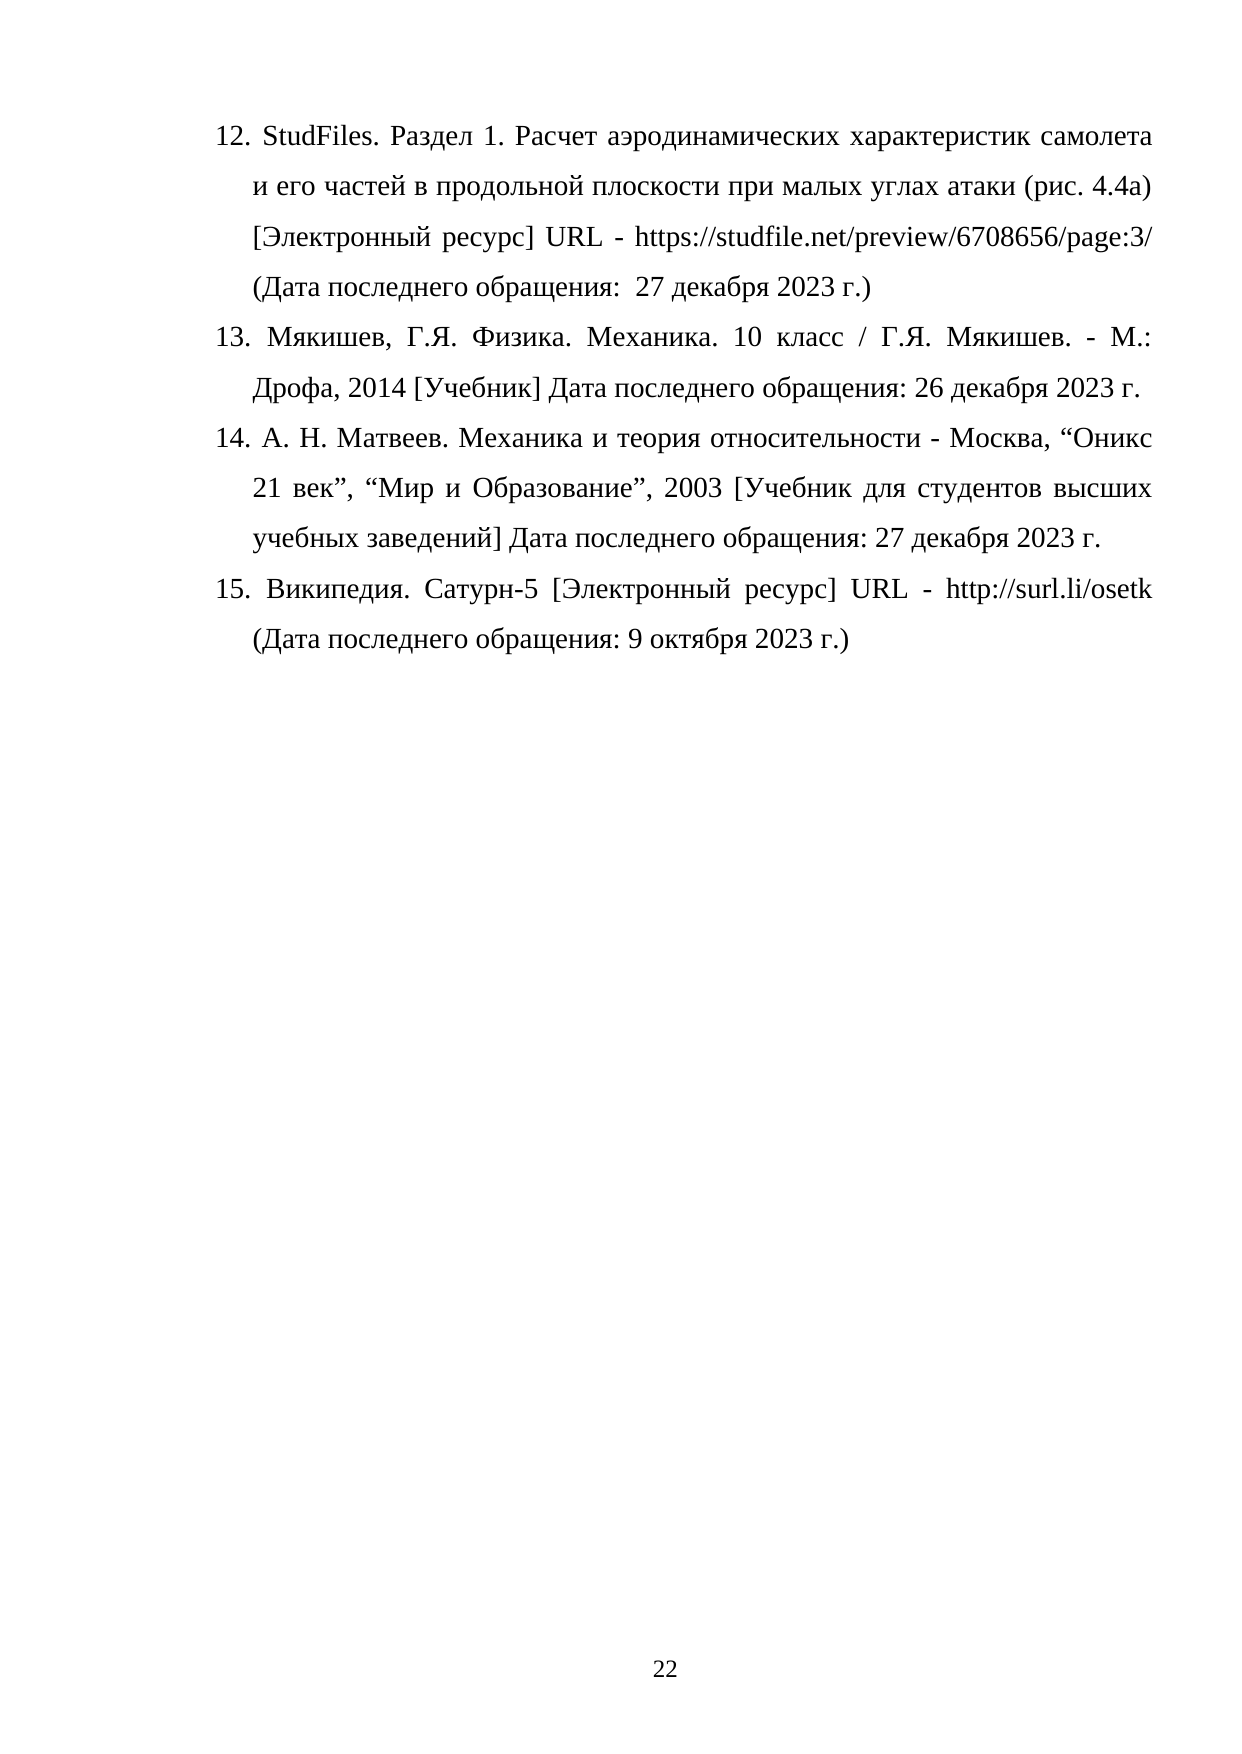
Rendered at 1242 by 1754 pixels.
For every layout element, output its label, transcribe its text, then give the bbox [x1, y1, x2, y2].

list StudFiles. Раздел 1. Расчет аэродинамических характеристик самолета и его частей в продольной плоскости при малых углах атаки (рис. 4.4a) [Электронный ресурс] URL - https://studfile.net/preview/6708656/page:3/ (Дата последнего обращения: 27 декабря 2023 г.) [215, 118, 1153, 303]
list А. Н. Матвеев. Механика и теория относительности - Москва, “Оникс 21 век”, “Мир и Образование”, 2003 [Учебник для студентов высших учебных заведений] Дата последнего обращения: 27 декабря 2023 г. [215, 420, 1153, 554]
list Мякишев, Г.Я. Физика. Механика. 10 класс / Г.Я. Мякишев. - М.: Дрофа, 2014 [Учебник] Дата последнего обращения: 26 декабря 2023 г. [215, 319, 1153, 403]
list Википедия. Сатурн-5 [Электронный ресурс] URL - http://surl.li/osetk (Дата последнего обращения: 9 октября 2023 г.) [215, 571, 1153, 655]
